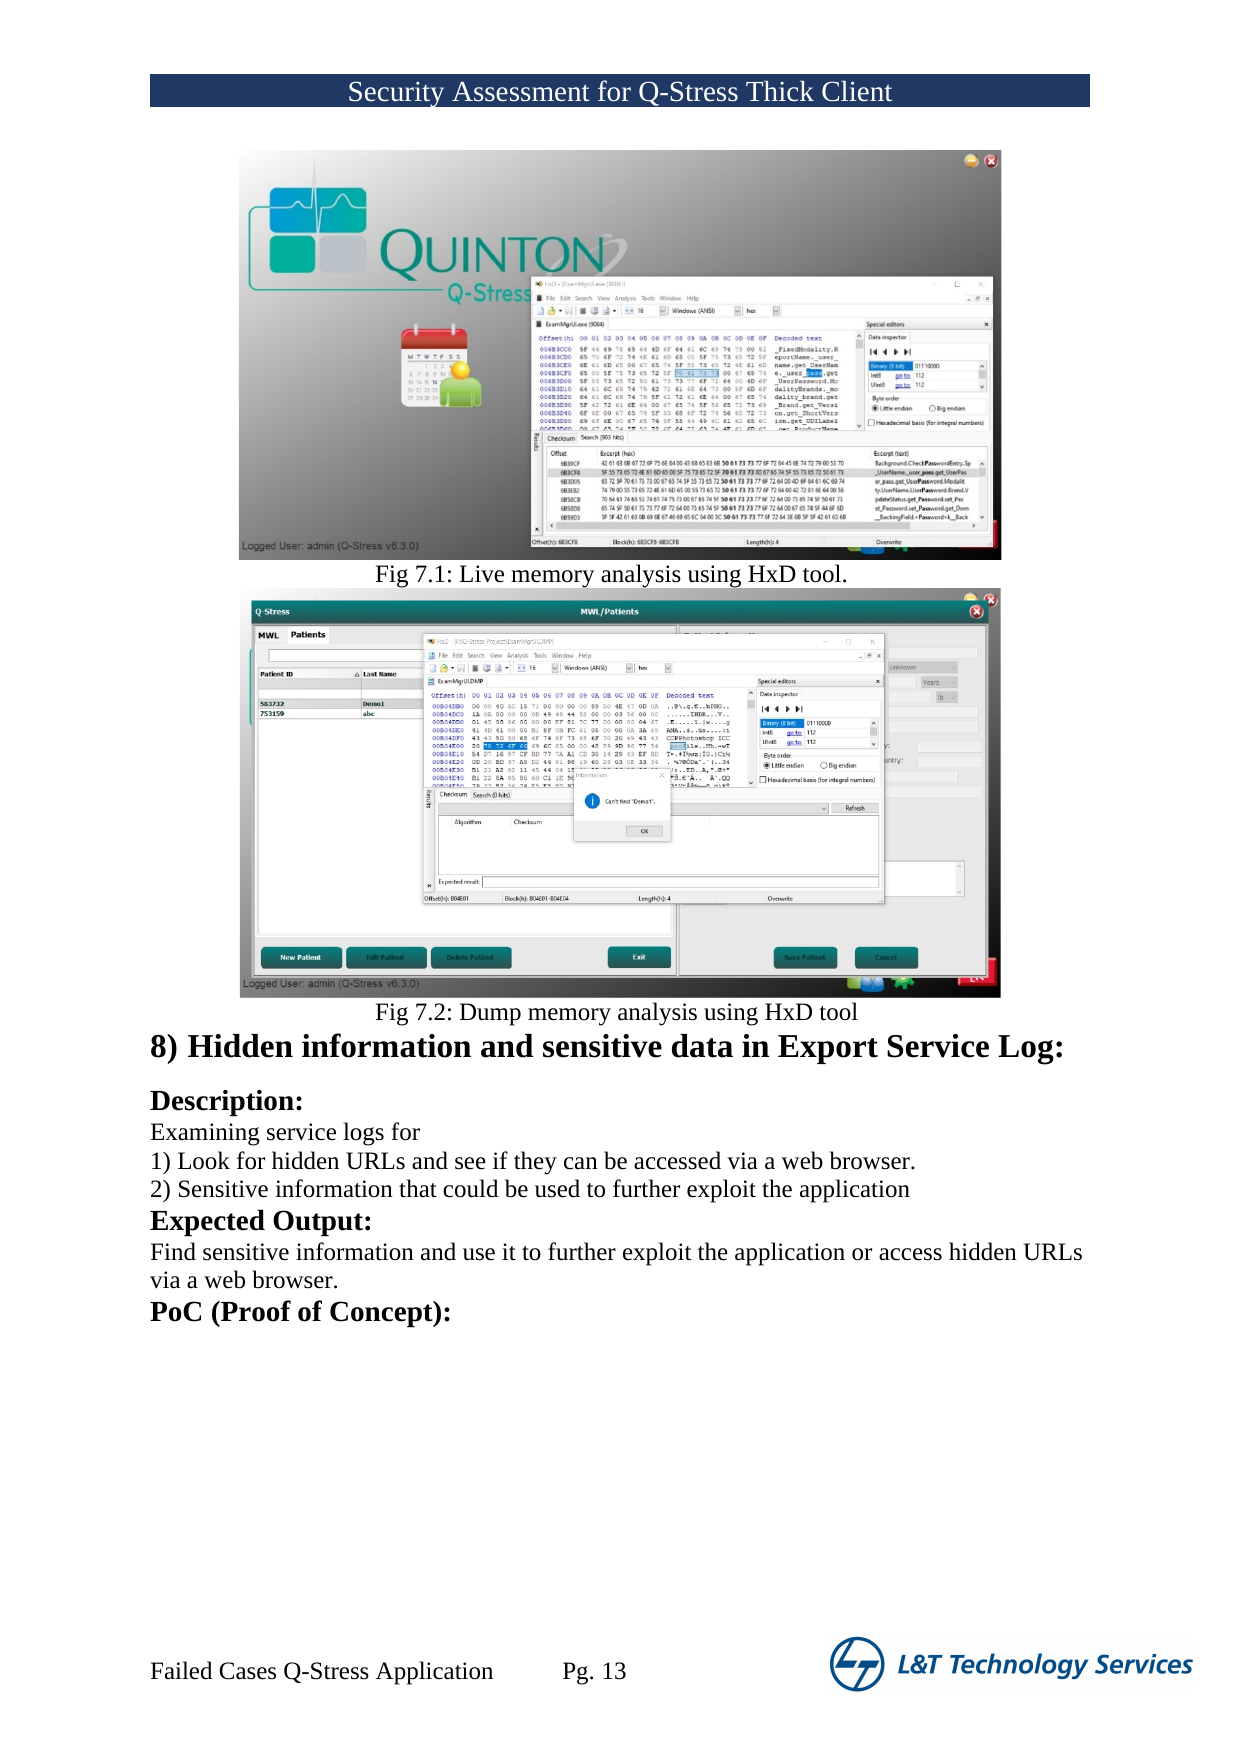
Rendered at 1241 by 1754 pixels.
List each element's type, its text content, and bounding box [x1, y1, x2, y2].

text Expected Output: [150, 1203, 1090, 1237]
picture [827, 1636, 1195, 1692]
text Fig 7.1: Live memory analysis using HxD tool. [300, 559, 1090, 588]
text Find sensitive information and use it to further exploit the application or access hidden URLs via a web browser. [150, 1237, 1090, 1294]
text Fig 7.2: Dump memory analysis using HxD tool [300, 997, 1090, 1026]
picture [238, 150, 1002, 560]
text Examining service logs for [150, 1117, 1090, 1146]
text 1) Look for hidden URLs and see if they can be accessed via a web browser. [150, 1146, 1090, 1174]
picture [239, 588, 1001, 998]
text Description: [150, 1083, 1090, 1117]
text 2) Sensitive information that could be used to further exploit the application [150, 1174, 1090, 1203]
text PoC (Proof of Concept): [150, 1294, 1090, 1328]
list Hidden information and sensitive data in Export Service Log: [150, 1026, 1090, 1064]
